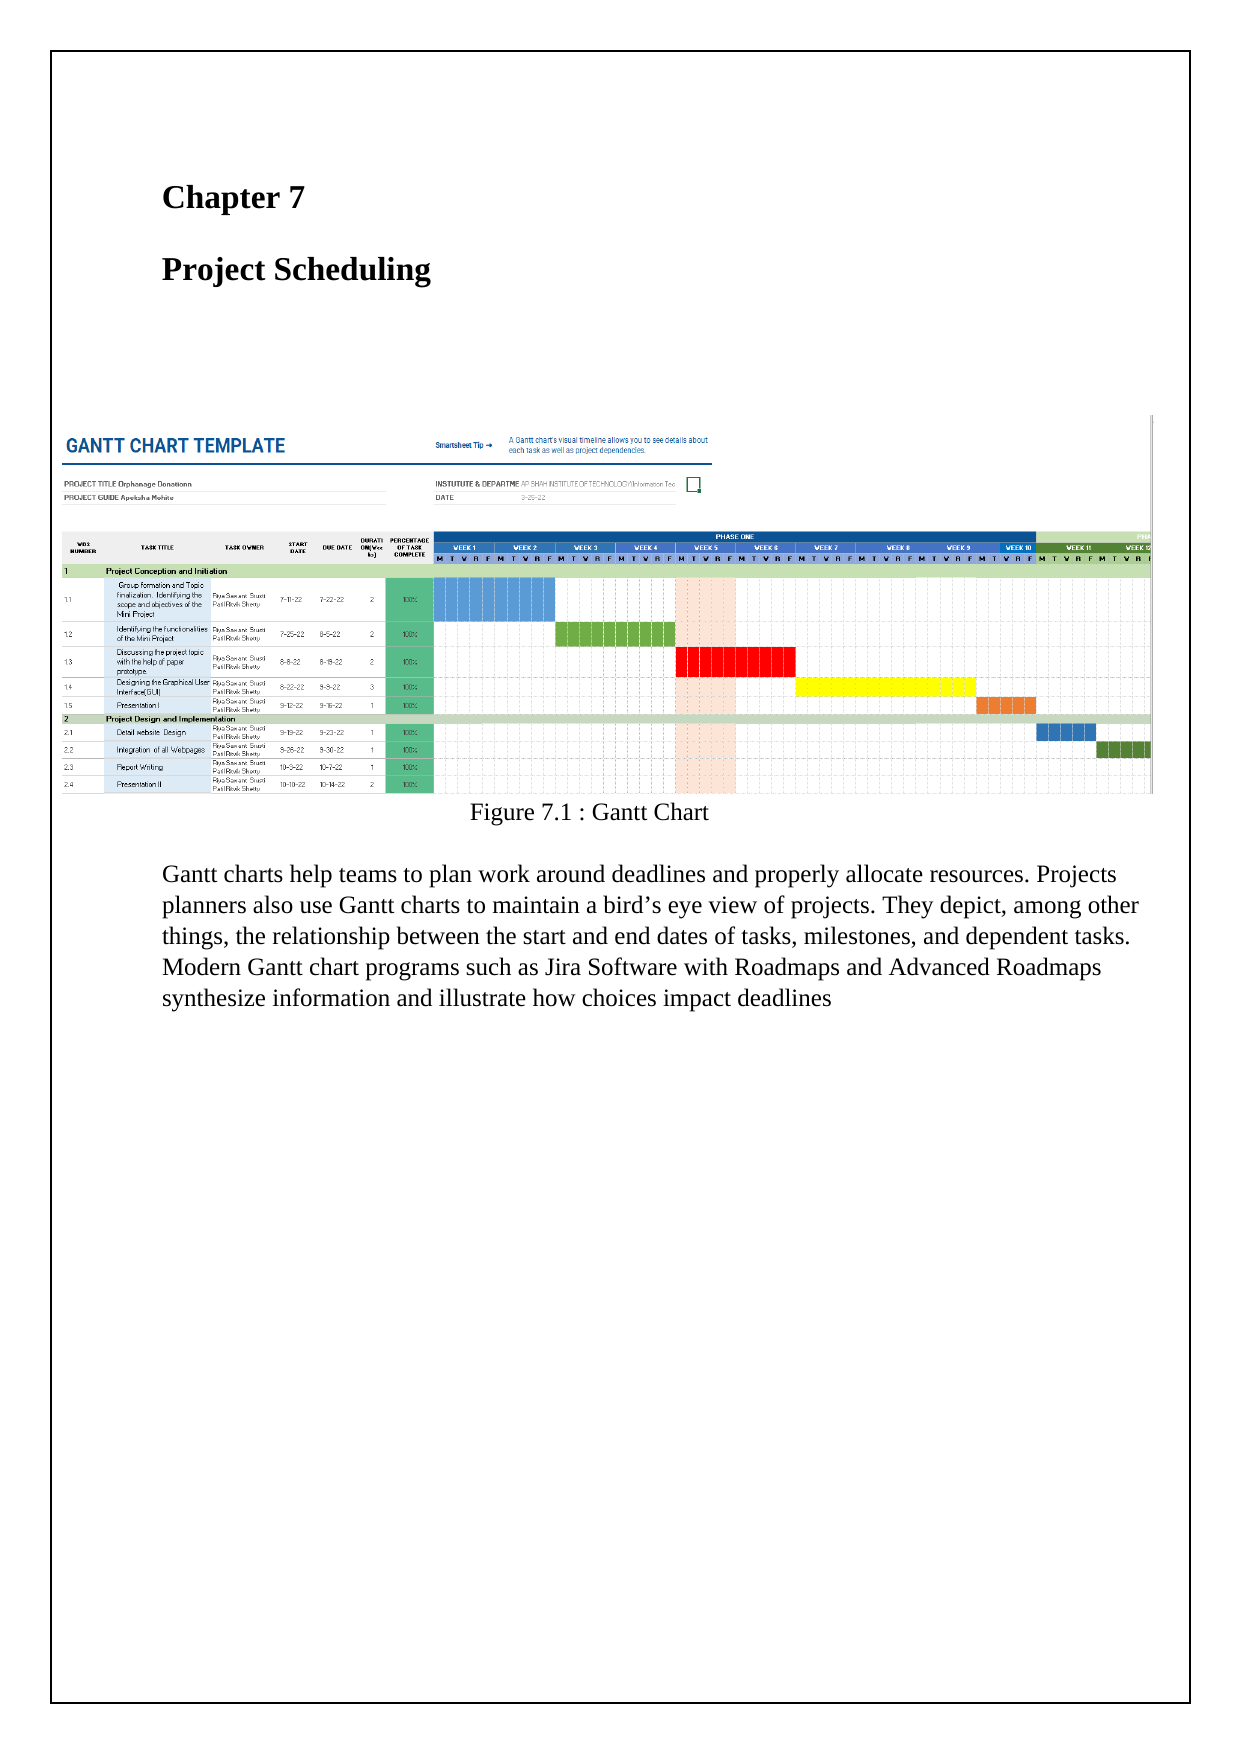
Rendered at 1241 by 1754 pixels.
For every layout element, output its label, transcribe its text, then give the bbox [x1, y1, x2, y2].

text Chapter 7 [162, 177, 1142, 216]
text Gantt charts help teams to plan work around deadlines and properly allocate resources. Projects planners also use Gantt charts to maintain a bird’s eye view of projects. They depict, among other things, the relationship between the start and end dates of tasks, milestones, and dependent tasks. Modern Gantt chart programs such as Jira Software with Roadmaps and Advanced Roadmaps synthesize information and illustrate how choices impact deadlines [162, 859, 1142, 1012]
subtitle Project Scheduling [162, 249, 1142, 288]
picture [57, 415, 1154, 794]
text Figure 7.1 : Gantt Chart [163, 797, 1142, 826]
